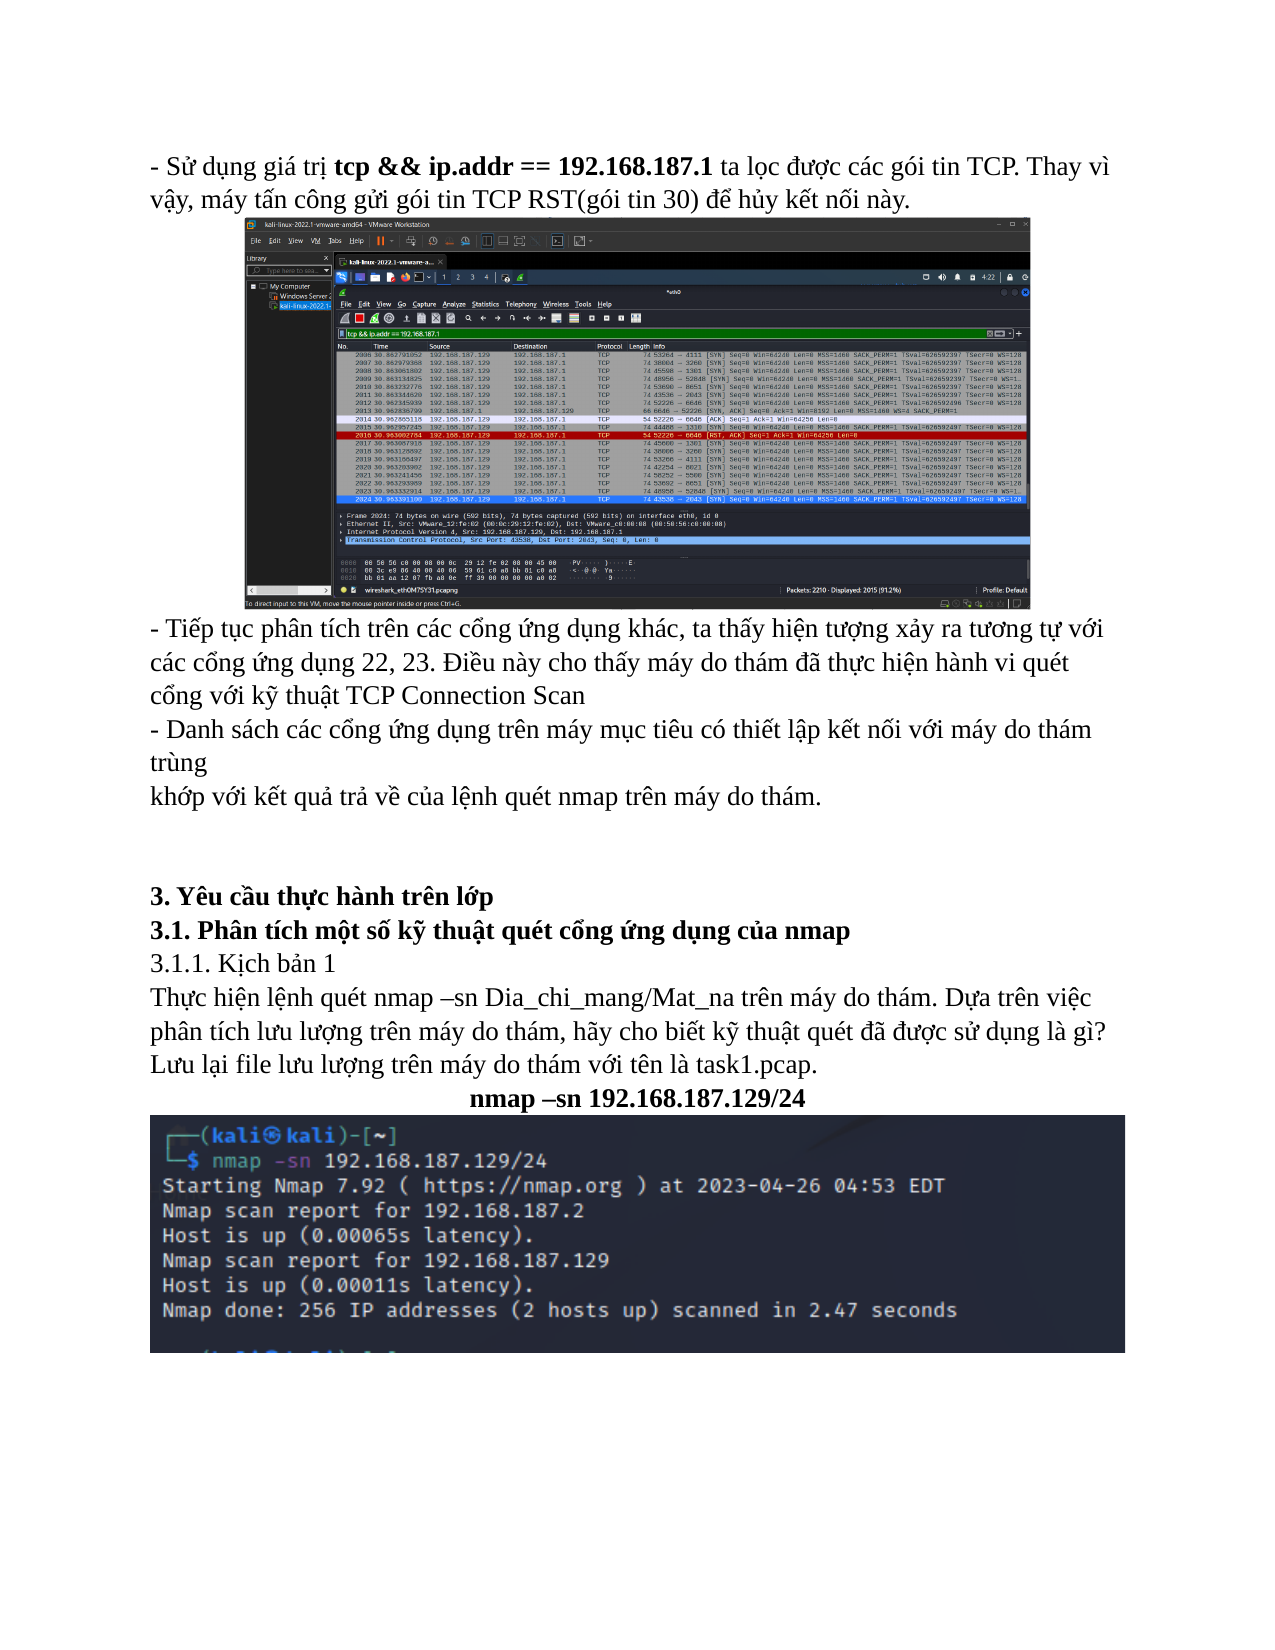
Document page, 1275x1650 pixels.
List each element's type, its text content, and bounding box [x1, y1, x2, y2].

text 3. Yêu cầu thực hành trên lớp [150, 881, 1125, 912]
text - Tiếp tục phân tích trên các cổng ứng dụng khác, ta thấy hiện tượng xảy ra tương tự với các cổng ứng dụng 22, 23. Điều này cho thấy máy do thám đã thực hiện hành vi quét cổng với kỹ thuật TCP Connection Scan [150, 612, 1125, 710]
text - Sử dụng giá trị tcp && ip.addr == 192.168.187.1 ta lọc được các gói tin TCP. Thay vì vậy, máy tấn công gửi gói tin TCP RST(gói tin 30) để hủy kết nối này. [150, 150, 1125, 215]
text 3.1.1. Kịch bản 1 [150, 948, 1125, 979]
text 3.1. Phân tích một số kỹ thuật quét cổng ứng dụng của nmap [150, 914, 1125, 945]
picture [244, 217, 1031, 610]
text khớp với kết quả trả về của lệnh quét nmap trên máy do thám. [150, 780, 1125, 811]
picture [150, 1115, 1125, 1353]
text Thực hiện lệnh quét nmap –sn Dia_chi_mang/Mat_na trên máy do thám. Dựa trên việc phân tích lưu lượng trên máy do thám, hãy cho biết kỹ thuật quét đã được sử dụng là gì? Lưu lại file lưu lượng trên máy do thám với tên là task1.pcap. [150, 981, 1125, 1079]
text - Danh sách các cổng ứng dụng trên máy mục tiêu có thiết lập kết nối với máy do thám trùng [150, 713, 1125, 777]
text nmap –sn 192.168.187.129/24 [150, 1082, 1125, 1113]
